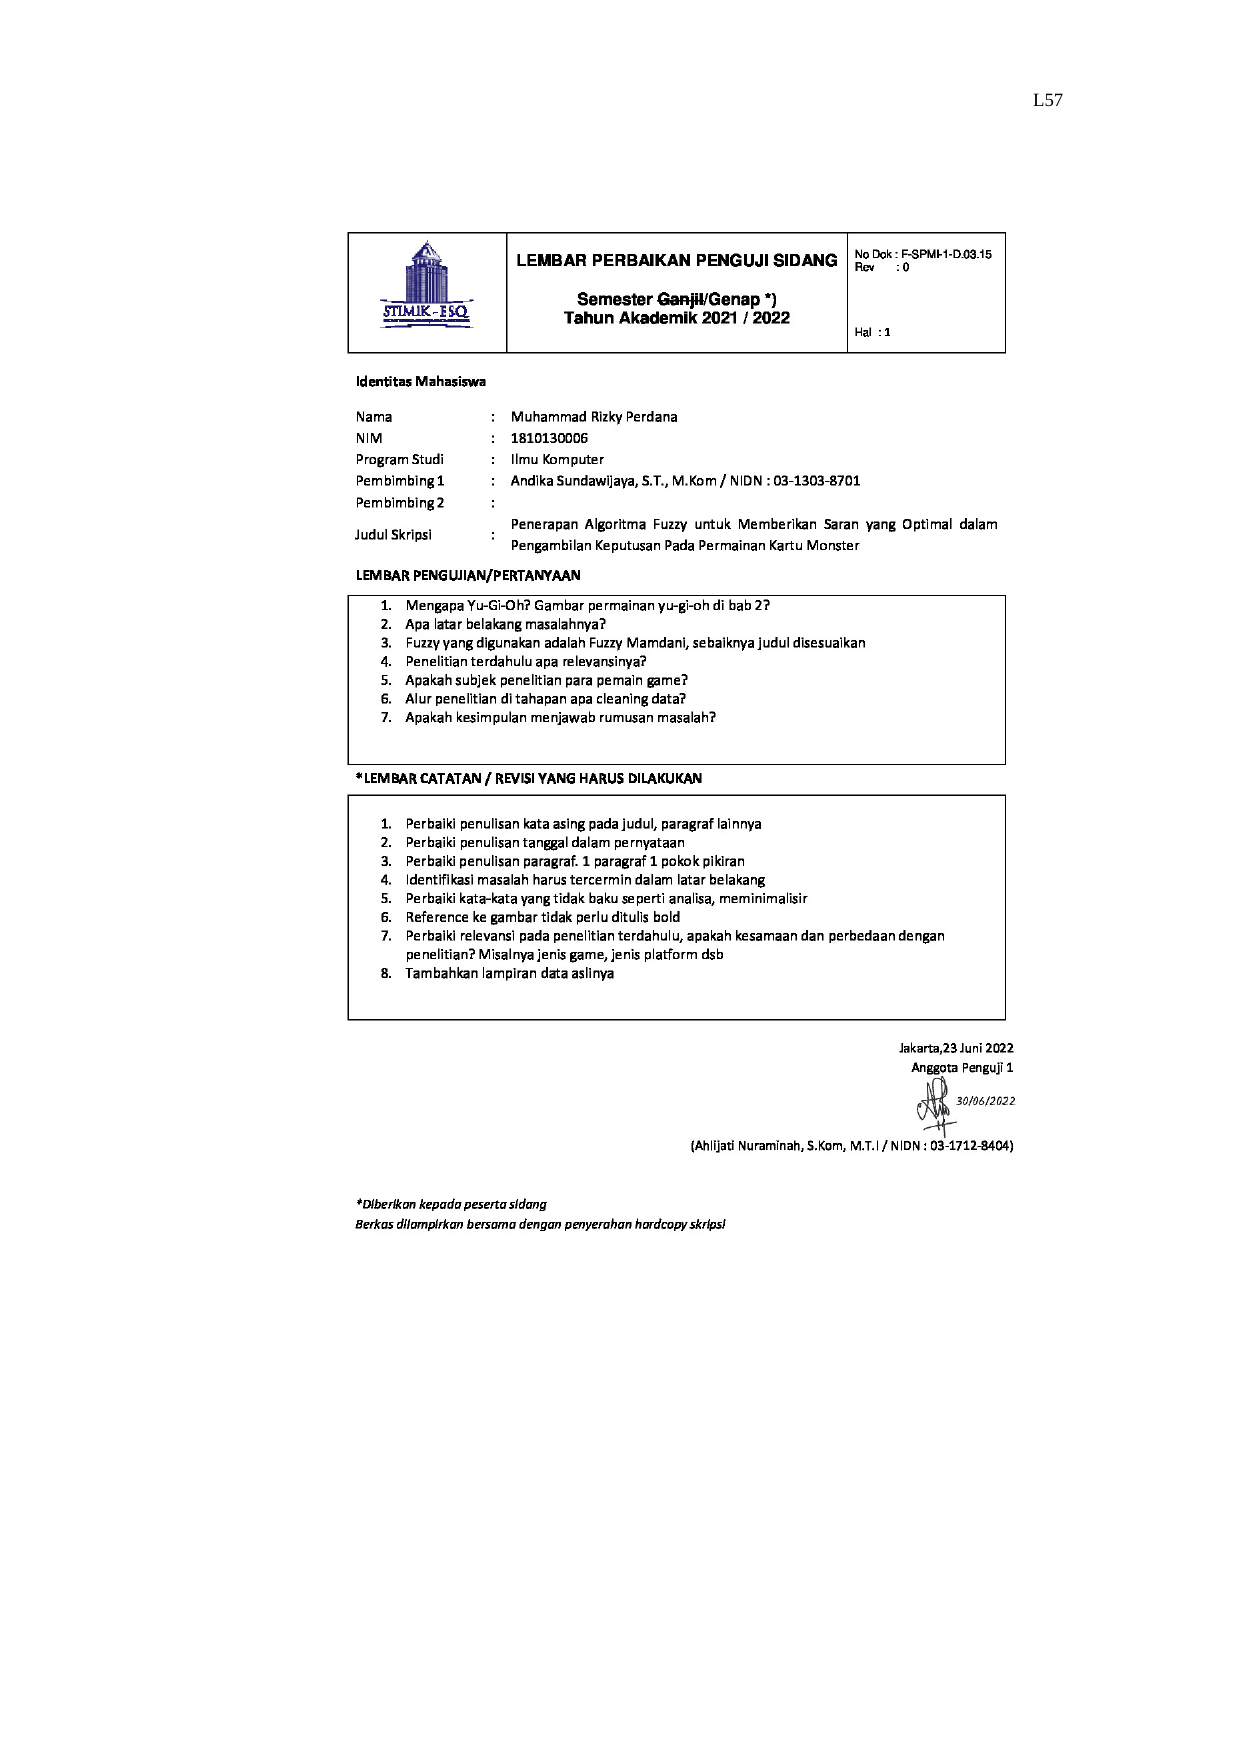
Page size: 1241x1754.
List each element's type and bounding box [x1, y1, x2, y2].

picture [255, 177, 1082, 1347]
